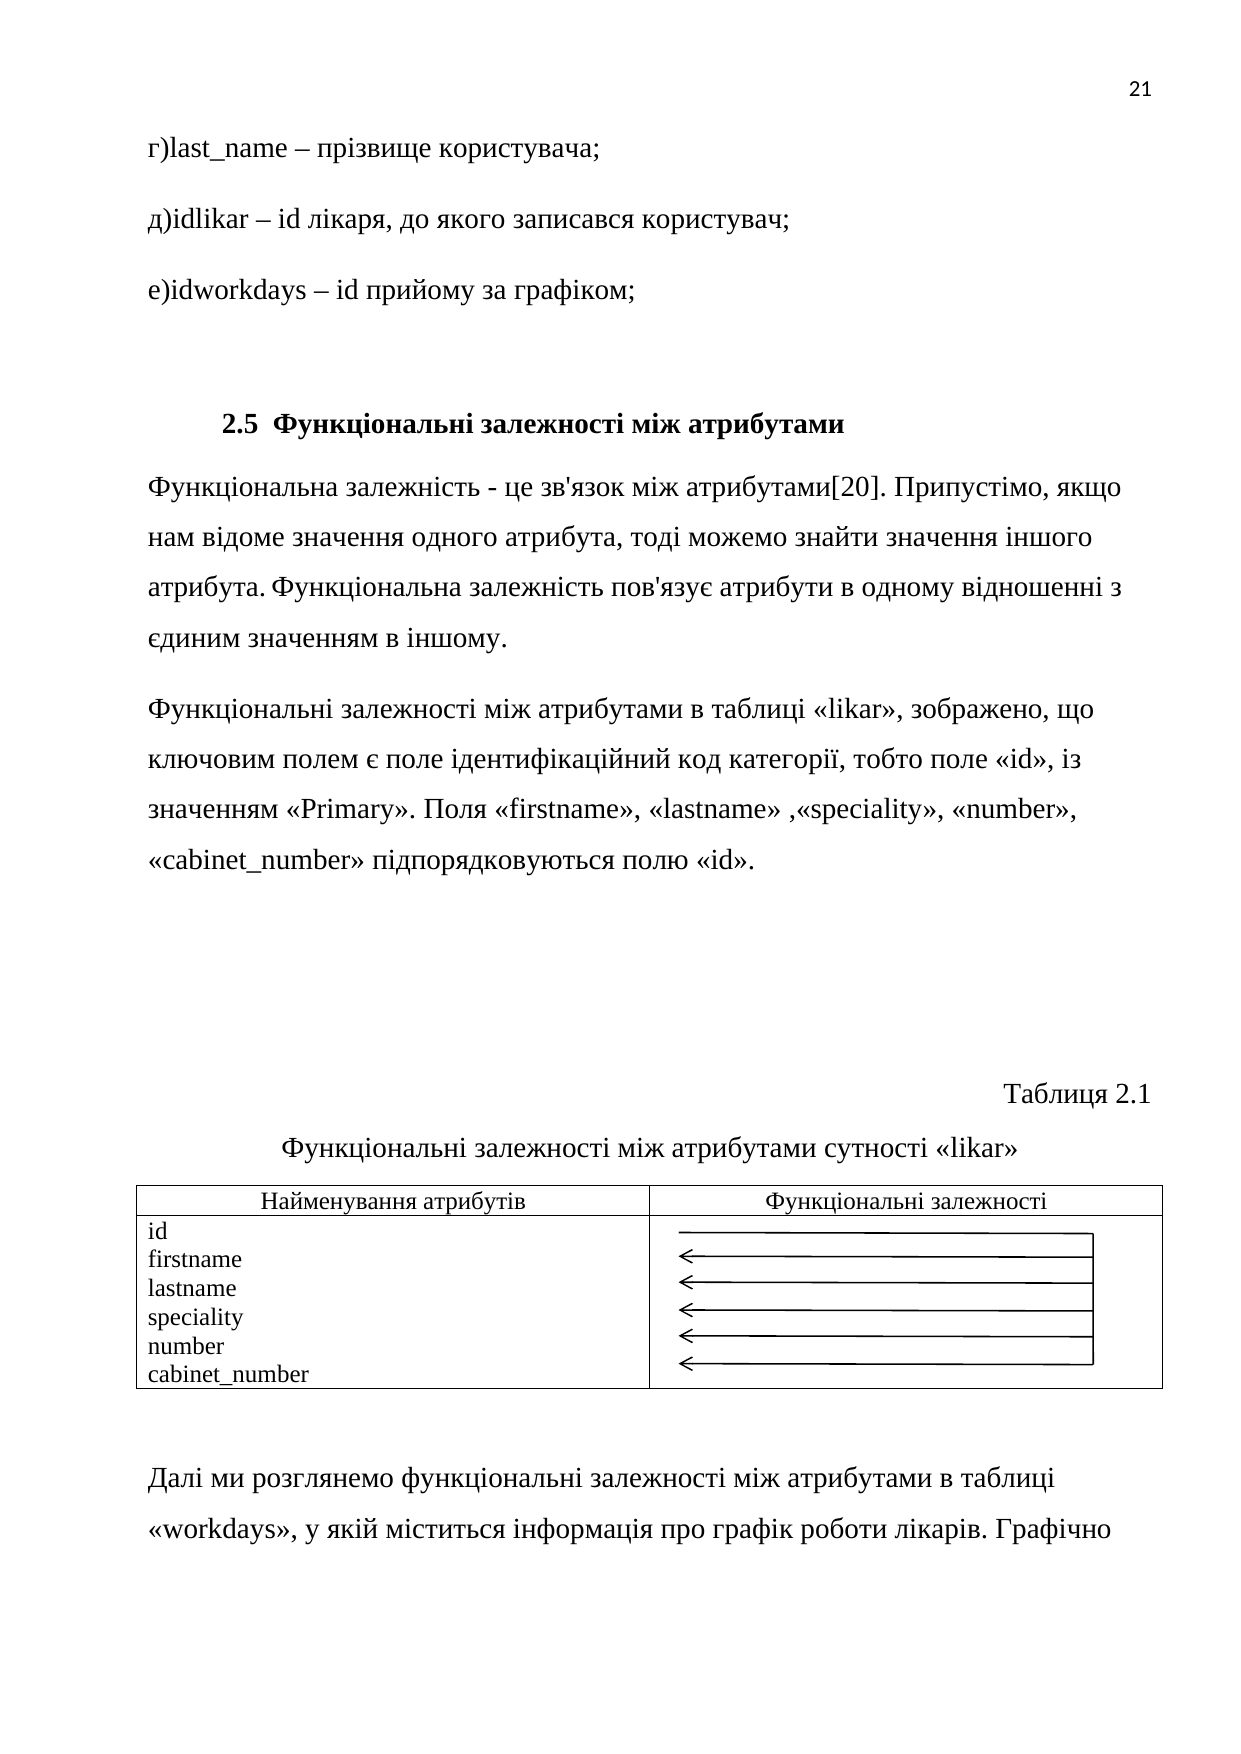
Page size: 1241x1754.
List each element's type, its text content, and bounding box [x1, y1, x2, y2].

table_header Найменування атрибутів [137, 1186, 649, 1215]
text г)last_name – прізвище користувача; [148, 130, 1152, 163]
table_cell [650, 1216, 1162, 1388]
text Функціональні залежності між атрибутами в таблиці «likar», зображено, що ключовим полем є поле ідентифікаційний код категорії, тобто поле «id», із значенням «Primary». Поля «firstname», «lastname» ,«speciality», «number», «cabinet_number» підпорядковуються полю «id». [148, 691, 1152, 876]
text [148, 1461, 1152, 1544]
table_cell id firstname lastname speciality number cabinet_number [137, 1216, 649, 1388]
text д)idlikar – id лікаря, до якого записався користувач; [148, 201, 1152, 234]
table_header Функціональні залежності [650, 1186, 1162, 1215]
subtitle 2.5 Функціональні залежності між атрибутами [148, 406, 1152, 440]
text е)idworkdays – id прийому за графіком; [148, 272, 1152, 306]
text Функціональні залежності між атрибутами сутності «likar» [148, 1131, 1152, 1164]
text Таблиця 2.1 [148, 1076, 1152, 1110]
text Функціональна залежність - це зв'язок між атрибутами[20]. Припустімо, якщо нам відоме значення одного атрибута, тоді можемо знайти значення іншого атрибута. Функціональна залежність пов'язує атрибути в одному відношенні з єдиним значенням в іншому. [148, 469, 1152, 653]
